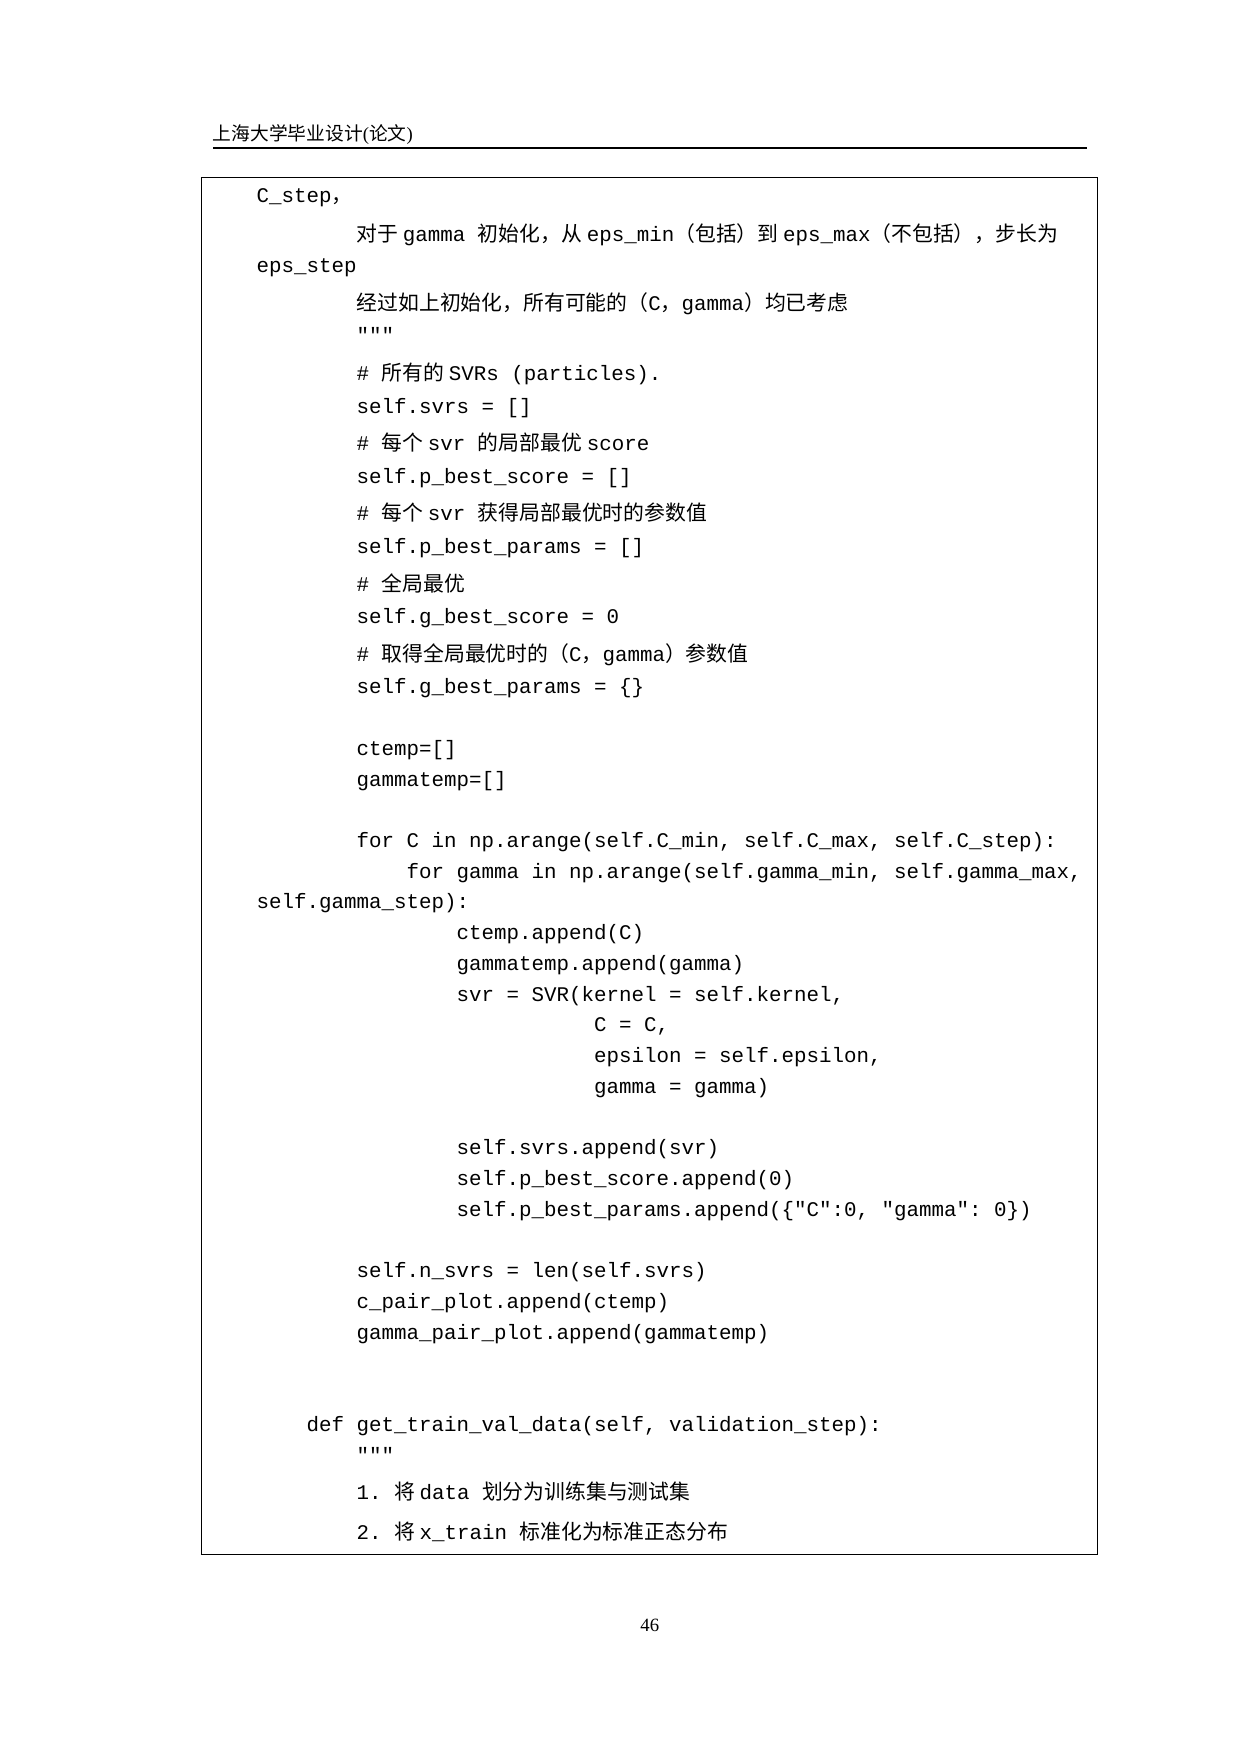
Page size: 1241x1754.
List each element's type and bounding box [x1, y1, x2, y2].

table_cell [202, 178, 1097, 1554]
